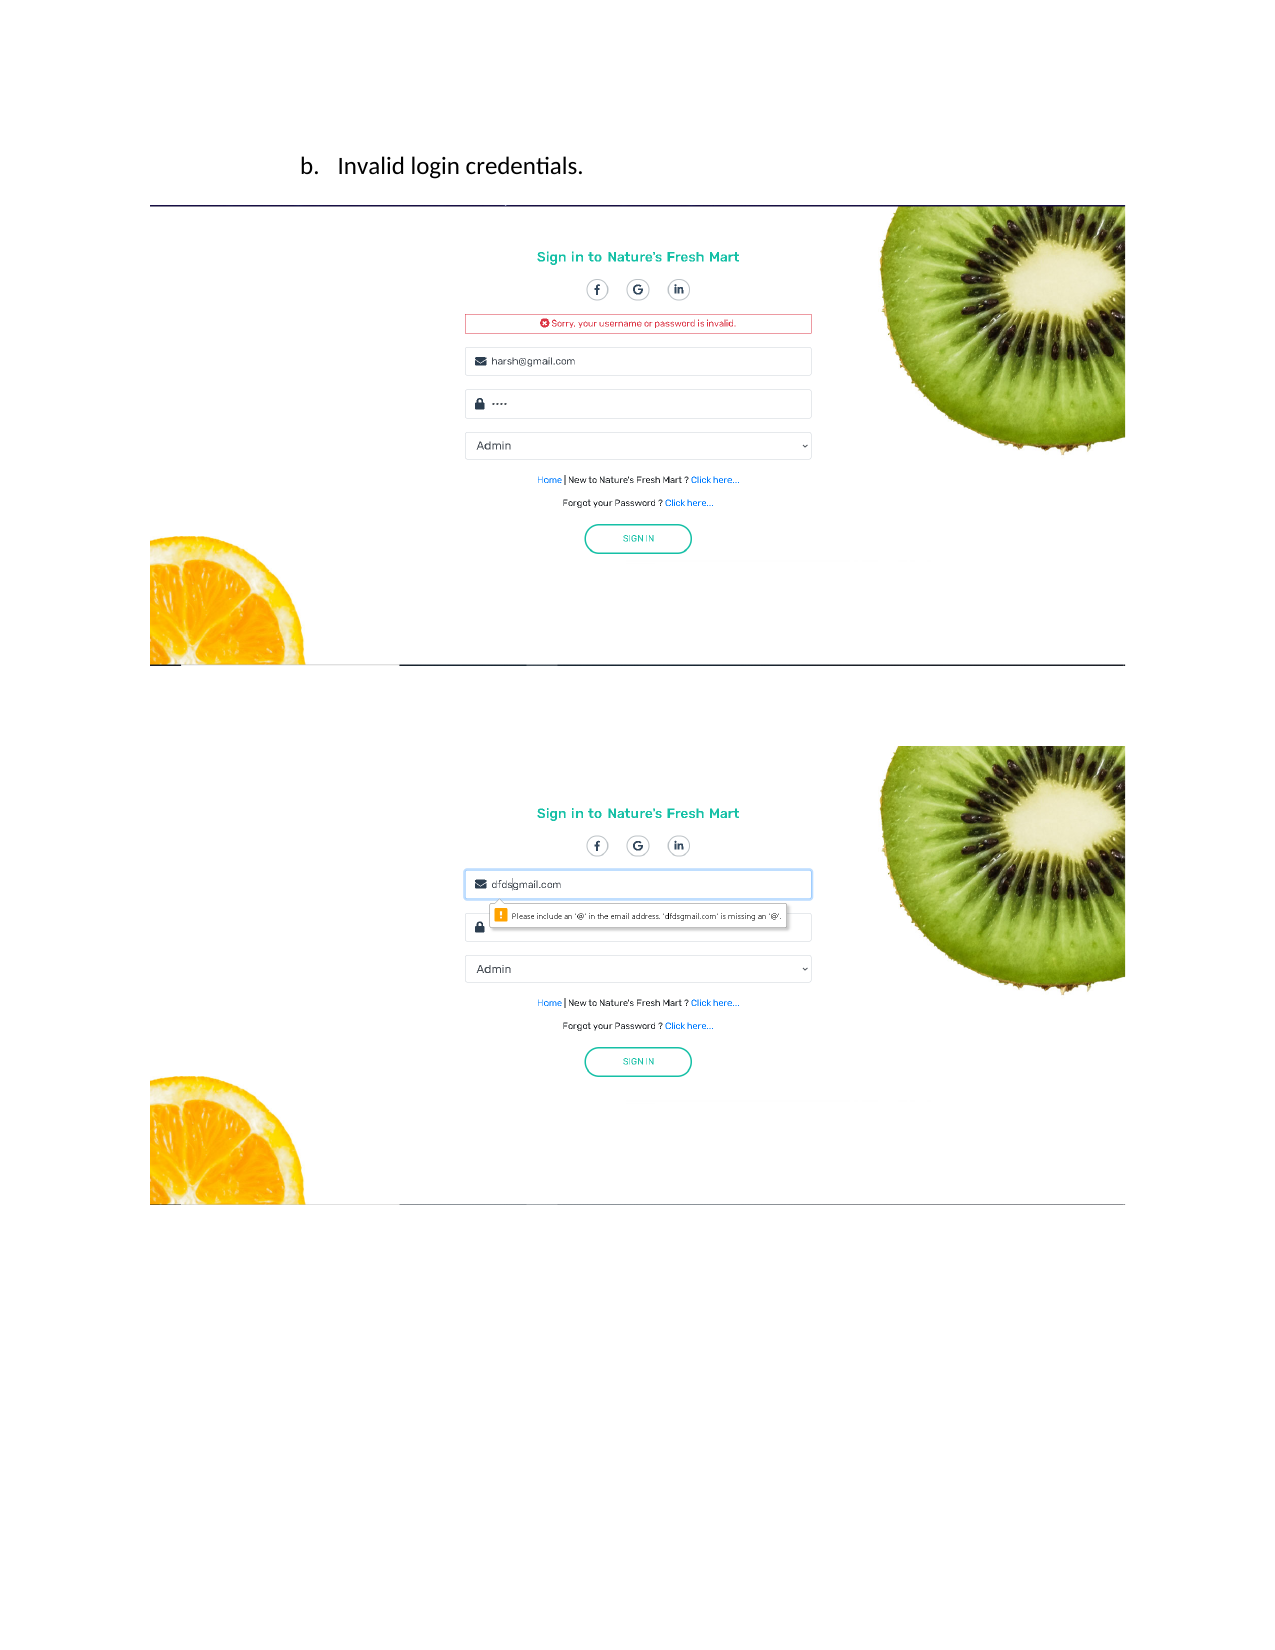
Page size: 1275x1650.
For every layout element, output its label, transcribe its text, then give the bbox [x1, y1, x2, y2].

picture [150, 205, 1125, 666]
list Invalid login credentials. [300, 150, 1125, 181]
picture [150, 746, 1125, 1205]
